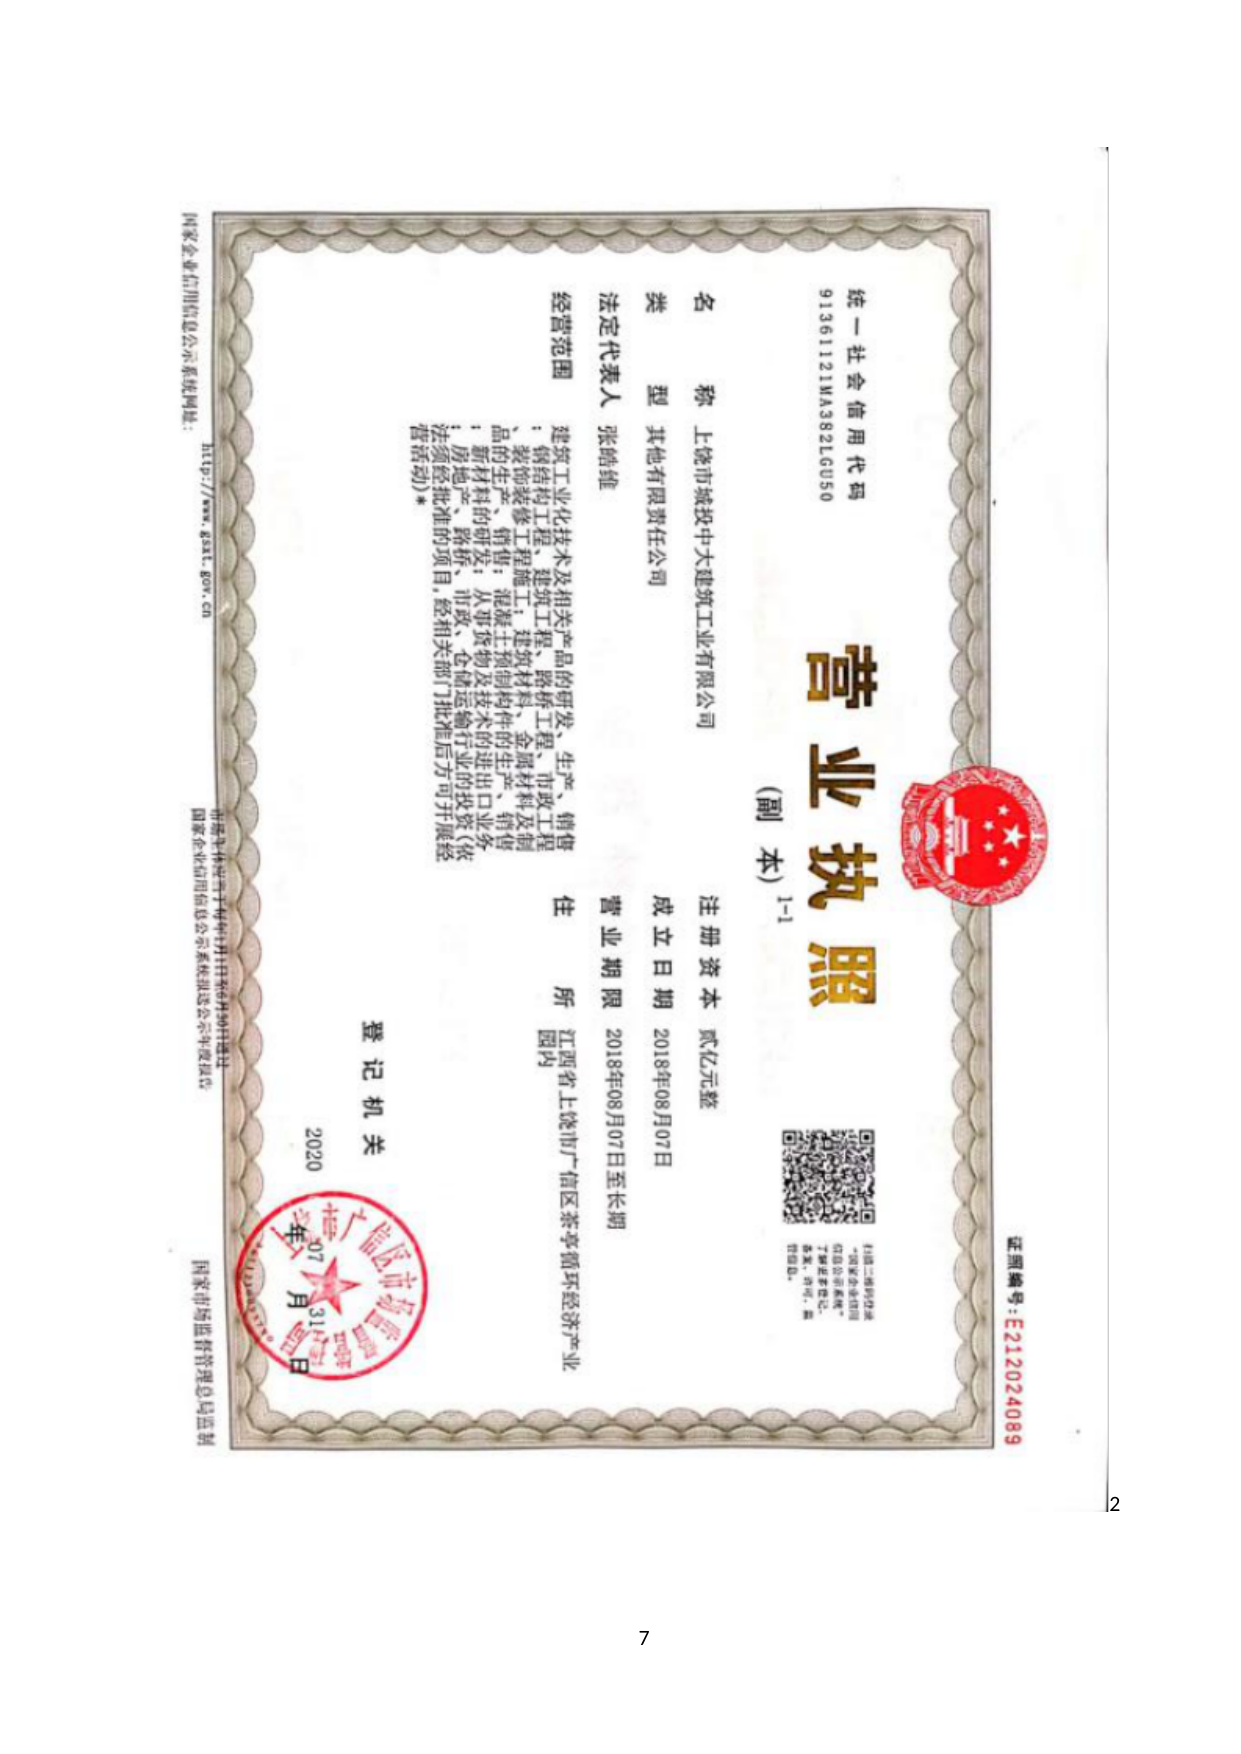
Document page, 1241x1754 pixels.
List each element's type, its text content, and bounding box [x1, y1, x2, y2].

picture [165, 147, 1110, 1512]
